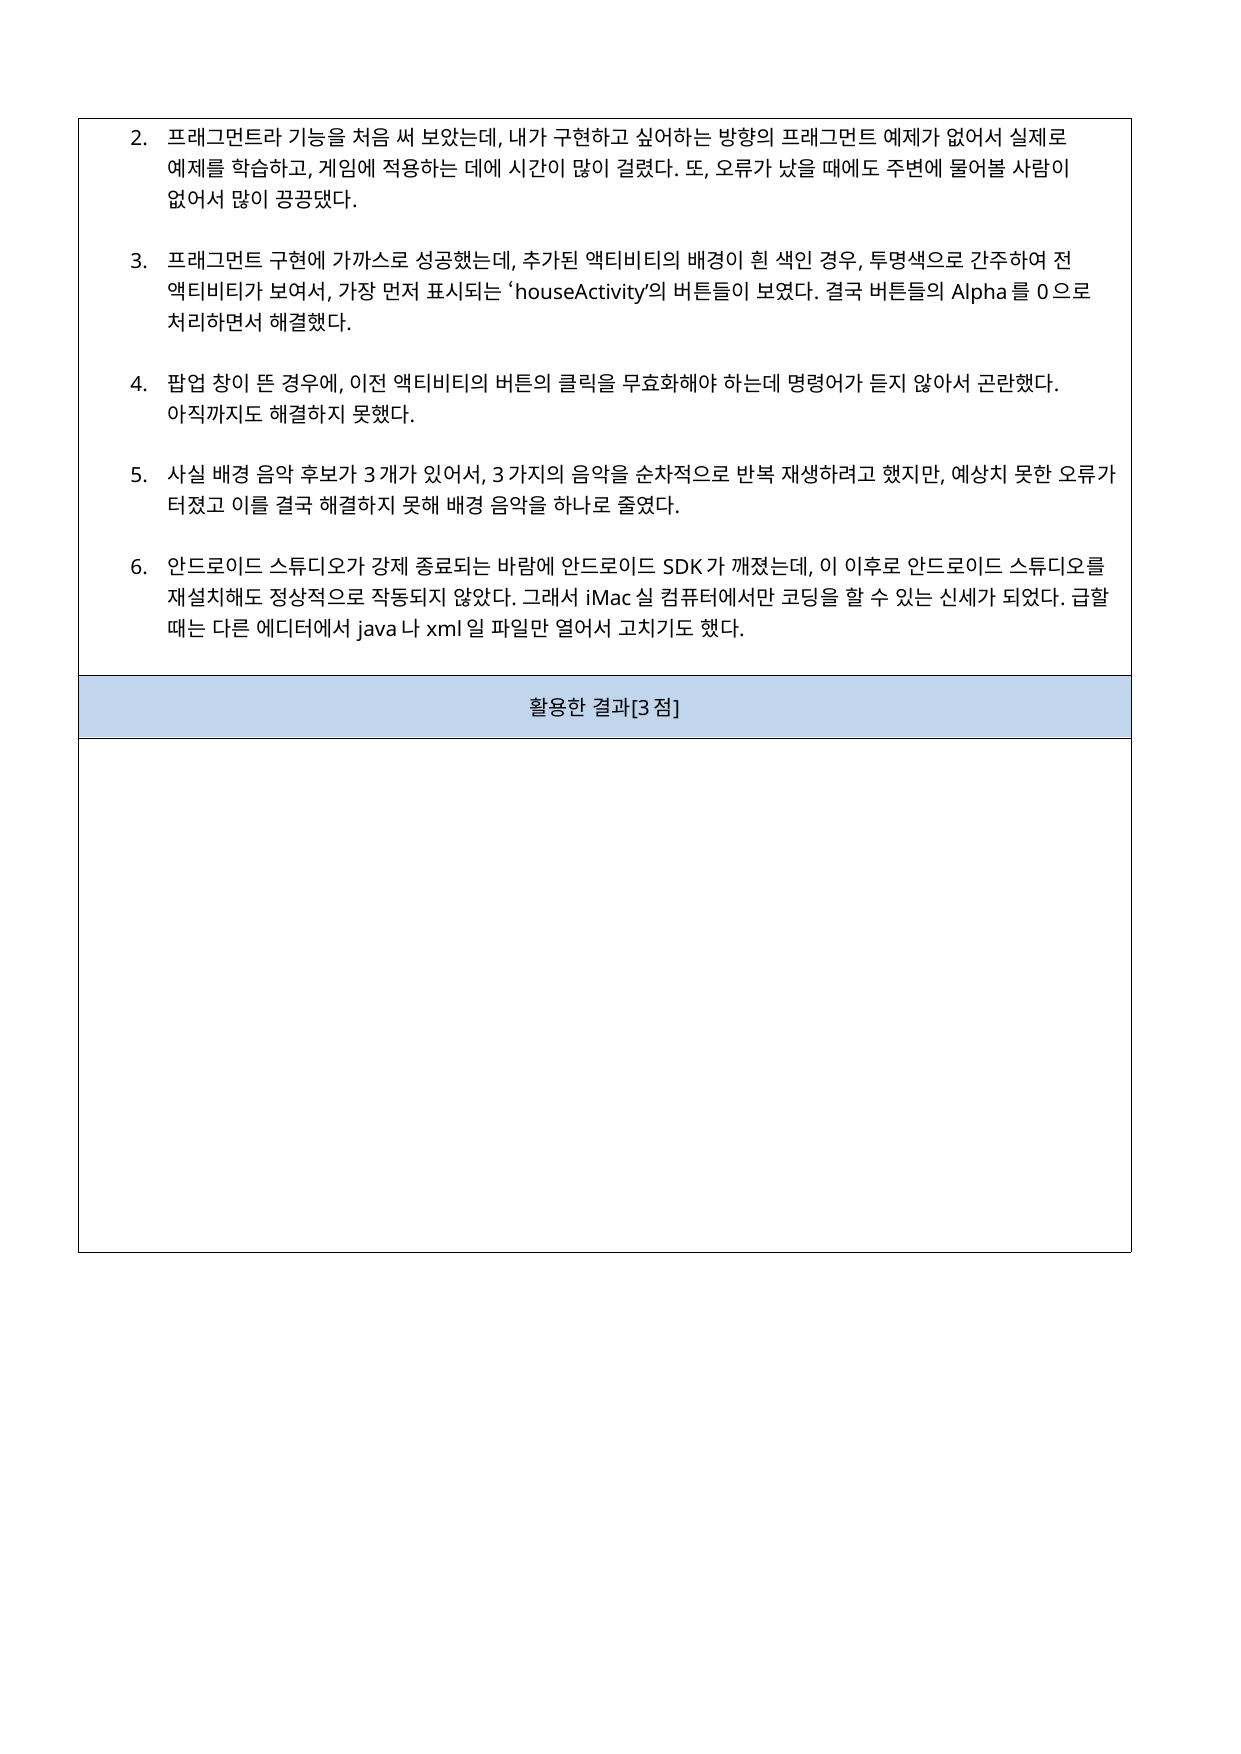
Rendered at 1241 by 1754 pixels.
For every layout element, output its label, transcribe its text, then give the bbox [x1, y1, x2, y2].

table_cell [79, 119, 1131, 675]
table_cell [79, 739, 1131, 1252]
table_cell 활용한 결과[3점] [79, 676, 1131, 737]
